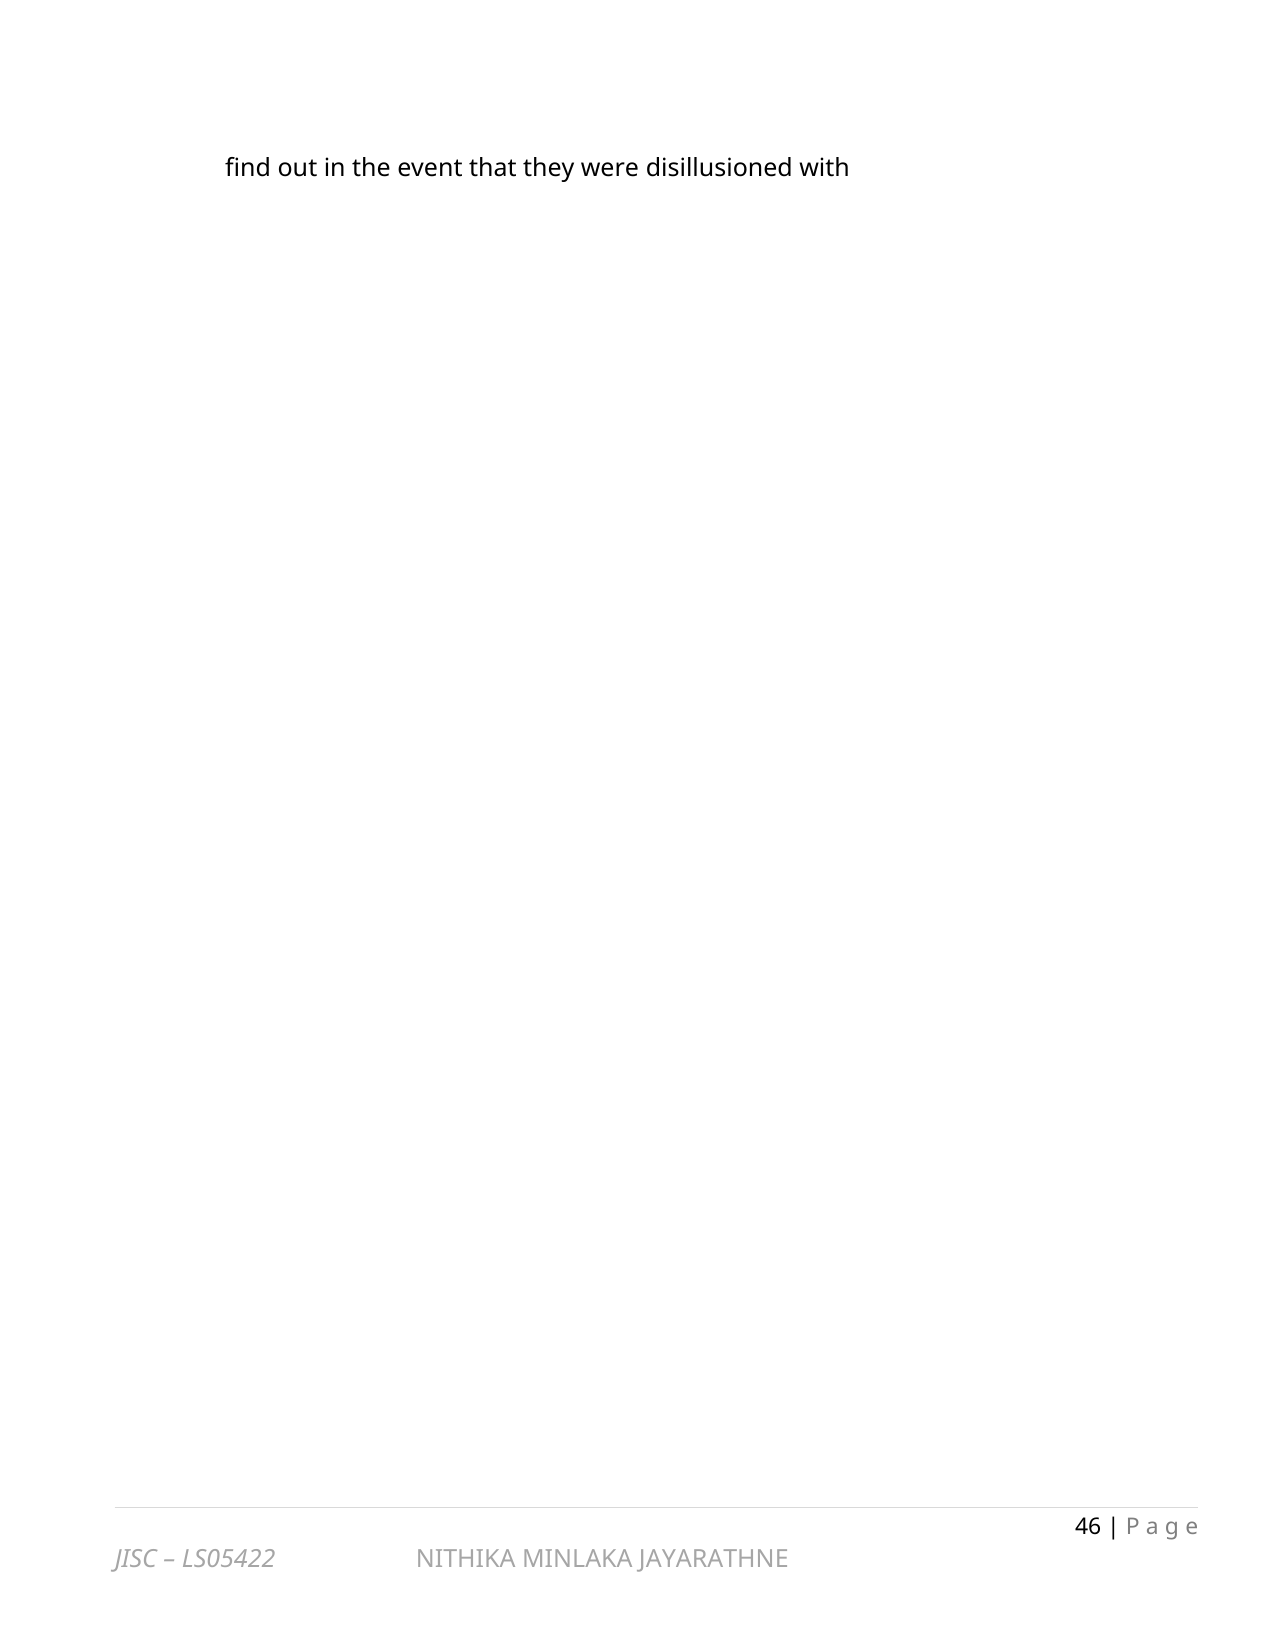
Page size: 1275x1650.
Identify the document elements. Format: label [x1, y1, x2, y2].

text [225, 150, 1125, 184]
